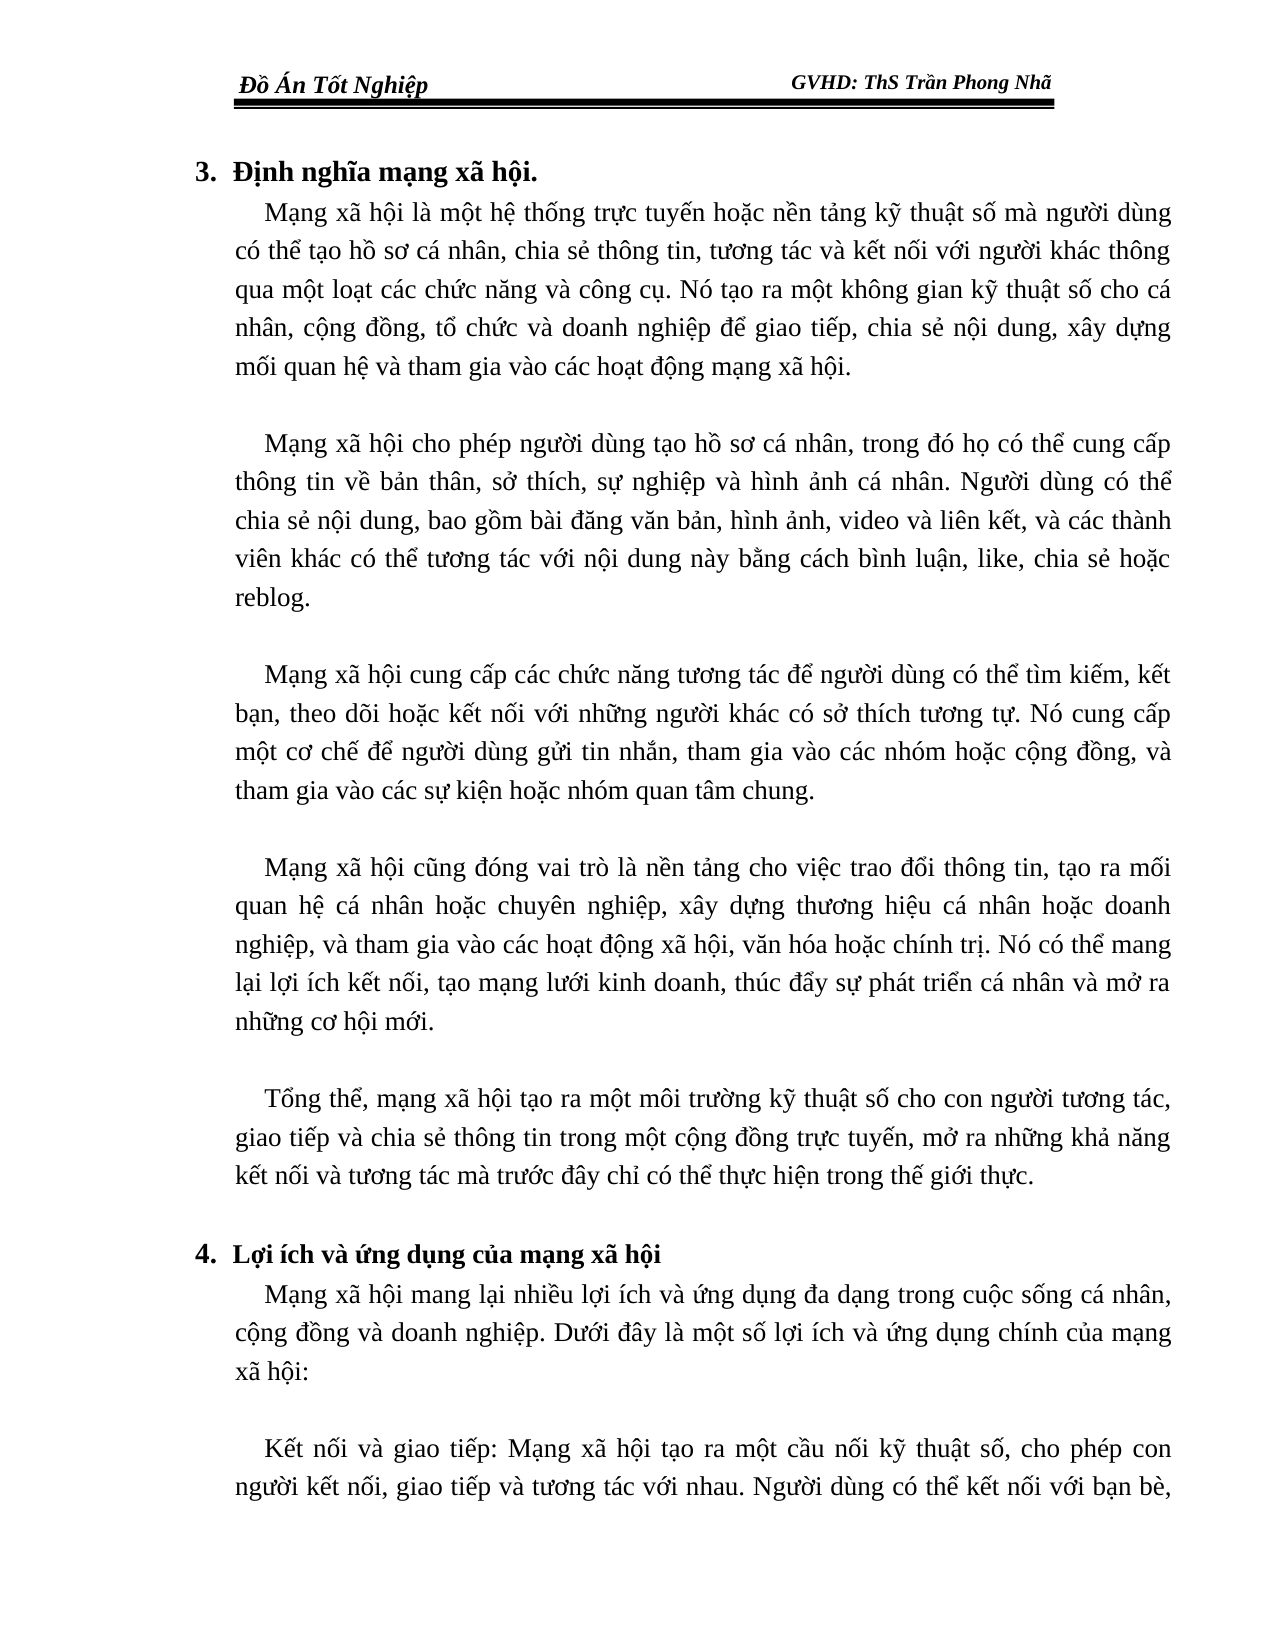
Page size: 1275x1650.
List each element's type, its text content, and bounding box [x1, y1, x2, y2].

text Mạng xã hội mang lại nhiều lợi ích và ứng dụng đa dạng trong cuộc sống cá nhân, cộng đồng và doanh nghiệp. Dưới đây là một số lợi ích và ứng dụng chính của mạng xã hội: [235, 1278, 1173, 1386]
list Lợi ích và ứng dụng của mạng xã hội [195, 1236, 1173, 1270]
subtitle Định nghĩa mạng xã hội. [195, 154, 1173, 188]
text Tổng thể, mạng xã hội tạo ra một môi trường kỹ thuật số cho con người tương tác, giao tiếp và chia sẻ thông tin trong một cộng đồng trực tuyến, mở ra những khả năng kết nối và tương tác mà trước đây chỉ có thể thực hiện trong thế giới thực. [235, 1082, 1173, 1190]
text Mạng xã hội cung cấp các chức năng tương tác để người dùng có thể tìm kiếm, kết bạn, theo dõi hoặc kết nối với những người khác có sở thích tương tự. Nó cung cấp một cơ chế để người dùng gửi tin nhắn, tham gia vào các nhóm hoặc cộng đồng, và tham gia vào các sự kiện hoặc nhóm quan tâm chung. [235, 658, 1173, 805]
text Mạng xã hội cũng đóng vai trò là nền tảng cho việc trao đổi thông tin, tạo ra mối quan hệ cá nhân hoặc chuyên nghiệp, xây dựng thương hiệu cá nhân hoặc doanh nghiệp, và tham gia vào các hoạt động xã hội, văn hóa hoặc chính trị. Nó có thể mang lại lợi ích kết nối, tạo mạng lưới kinh doanh, thúc đẩy sự phát triển cá nhân và mở ra những cơ hội mới. [235, 851, 1173, 1036]
text Mạng xã hội là một hệ thống trực tuyến hoặc nền tảng kỹ thuật số mà người dùng có thể tạo hồ sơ cá nhân, chia sẻ thông tin, tương tác và kết nối với người khác thông qua một loạt các chức năng và công cụ. Nó tạo ra một không gian kỹ thuật số cho cá nhân, cộng đồng, tổ chức và doanh nghiệp để giao tiếp, chia sẻ nội dung, xây dựng mối quan hệ và tham gia vào các hoạt động mạng xã hội. [235, 196, 1173, 381]
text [235, 1432, 1173, 1502]
text Mạng xã hội cho phép người dùng tạo hồ sơ cá nhân, trong đó họ có thể cung cấp thông tin về bản thân, sở thích, sự nghiệp và hình ảnh cá nhân. Người dùng có thể chia sẻ nội dung, bao gồm bài đăng văn bản, hình ảnh, video và liên kết, và các thành viên khác có thể tương tác với nội dung này bằng cách bình luận, like, chia sẻ hoặc reblog. [235, 427, 1173, 612]
